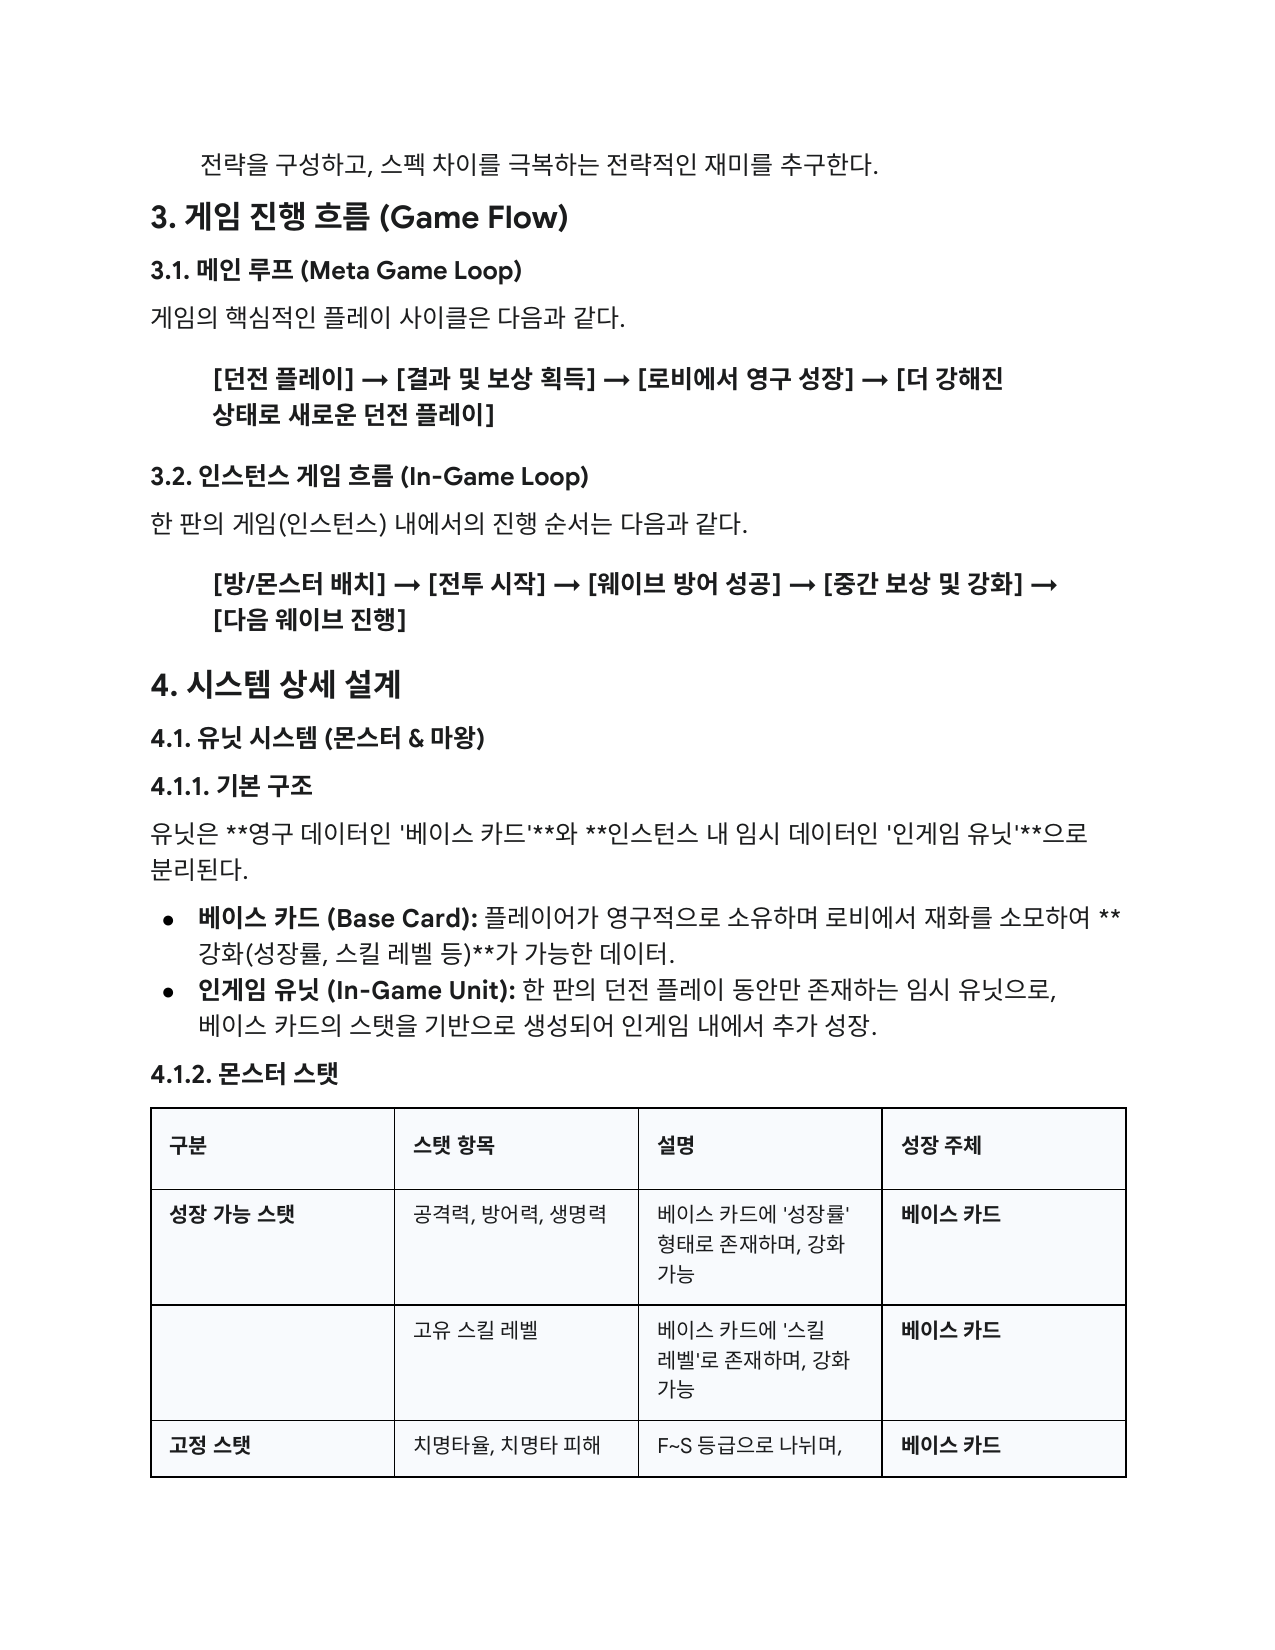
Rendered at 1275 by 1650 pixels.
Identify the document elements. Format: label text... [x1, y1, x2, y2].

text 유닛은 **영구 데이터인 '베이스 카드'**와 **인스턴스 내 임시 데이터인 '인게임 유닛'**으로 분리된다. [150, 820, 1125, 887]
text 게임의 핵심적인 플레이 사이클은 다음과 같다. [150, 303, 1125, 335]
list 베이스 카드 (Base Card): 플레이어가 영구적으로 소유하며 로비에서 재화를 소모하여 **강화(성장률, 스킬 레벨 등)**가 가능한 데이터. [161, 904, 1125, 971]
subtitle 4.1.1. 기본 구조 [150, 771, 1125, 803]
table_header 설명 [639, 1109, 881, 1188]
subtitle 3.1. 메인 루프 (Meta Game Loop) [150, 255, 1125, 287]
table_cell 베이스 카드 [883, 1421, 1125, 1476]
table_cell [639, 1421, 881, 1476]
subtitle 3. 게임 진행 흐름 (Game Flow) [150, 198, 1125, 237]
table_cell 베이스 카드에 '스킬 레벨'로 존재하며, 강화 가능 [639, 1306, 881, 1420]
table_cell 고유 스킬 레벨 [395, 1306, 638, 1420]
table_cell 베이스 카드 [883, 1306, 1125, 1420]
table_cell 고정 스탯 [152, 1421, 394, 1476]
list 인게임 유닛 (In-Game Unit): 한 판의 던전 플레이 동안만 존재하는 임시 유닛으로, 베이스 카드의 스탯을 기반으로 생성되어 인게임 내에서 추가 성장. [161, 975, 1125, 1042]
subtitle 4.1. 유닛 시스템 (몬스터 & 마왕) [150, 723, 1125, 754]
subtitle 3.2. 인스턴스 게임 흐름 (In-Game Loop) [150, 461, 1125, 492]
table_cell [152, 1306, 394, 1420]
table_header 스탯 항목 [395, 1109, 638, 1188]
table_cell 공격력, 방어력, 생명력 [395, 1190, 638, 1304]
table_cell 치명타율, 치명타 피해 [395, 1421, 638, 1476]
table_header 성장 주체 [883, 1109, 1125, 1188]
subtitle 4. 시스템 상세 설계 [150, 666, 1125, 705]
table_cell 베이스 카드에 '성장률' 형태로 존재하며, 강화 가능 [639, 1190, 881, 1304]
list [162, 150, 1125, 181]
table_cell 성장 가능 스탯 [152, 1190, 394, 1304]
table_header 구분 [152, 1109, 394, 1188]
text 한 판의 게임(인스턴스) 내에서의 진행 순서는 다음과 같다. [150, 509, 1125, 540]
text [방/몬스터 배치] → [전투 시작] → [웨이브 방어 성공] → [중간 보상 및 강화] → [다음 웨이브 진행] [212, 570, 1062, 637]
subtitle 4.1.2. 몬스터 스탯 [150, 1059, 1125, 1090]
text [던전 플레이] → [결과 및 보상 획득] → [로비에서 영구 성장] → [더 강해진 상태로 새로운 던전 플레이] [212, 364, 1062, 431]
table_cell 베이스 카드 [883, 1190, 1125, 1304]
